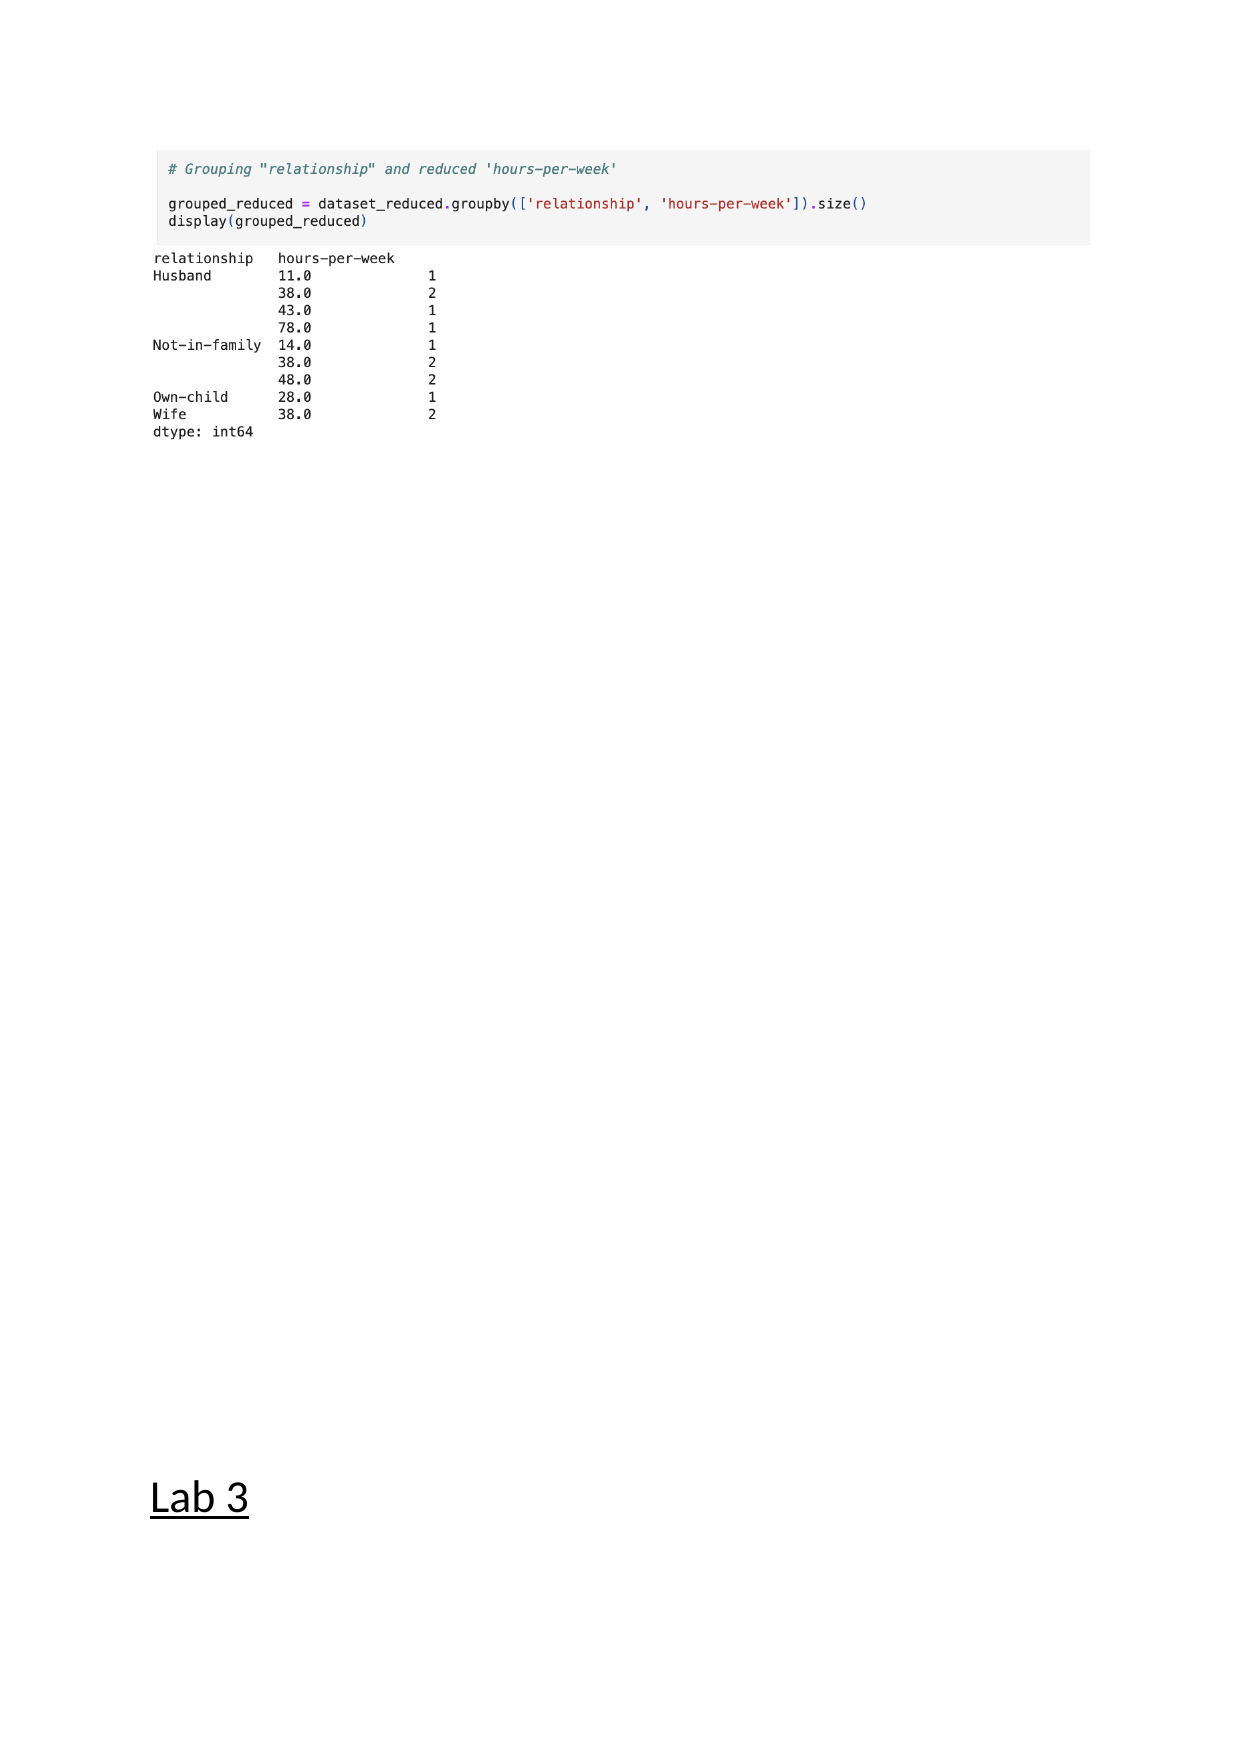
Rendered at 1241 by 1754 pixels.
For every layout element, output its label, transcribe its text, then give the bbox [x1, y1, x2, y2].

text Lab 3 [150, 1468, 1090, 1524]
picture [150, 150, 1091, 449]
